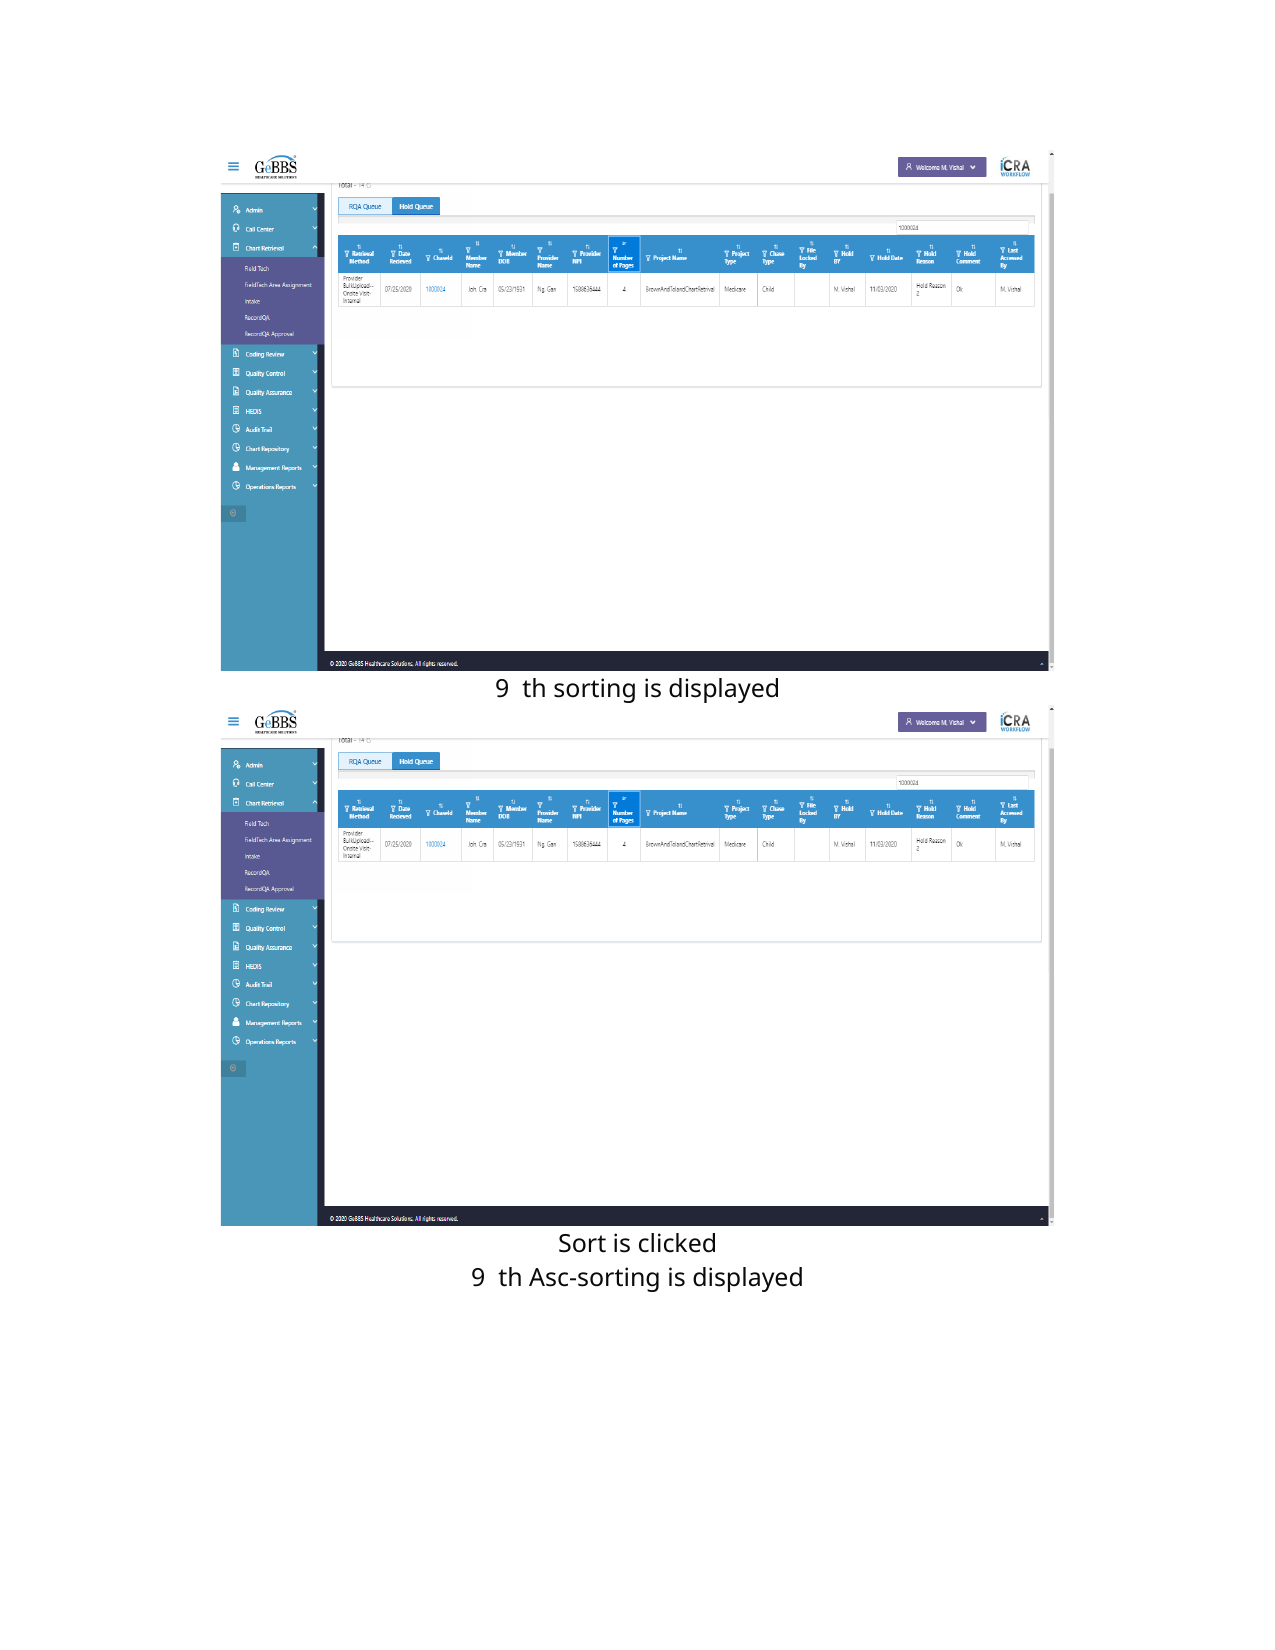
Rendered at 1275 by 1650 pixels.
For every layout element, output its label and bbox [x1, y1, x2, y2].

picture [220, 150, 1055, 671]
picture [220, 705, 1055, 1226]
text [150, 150, 1125, 1294]
